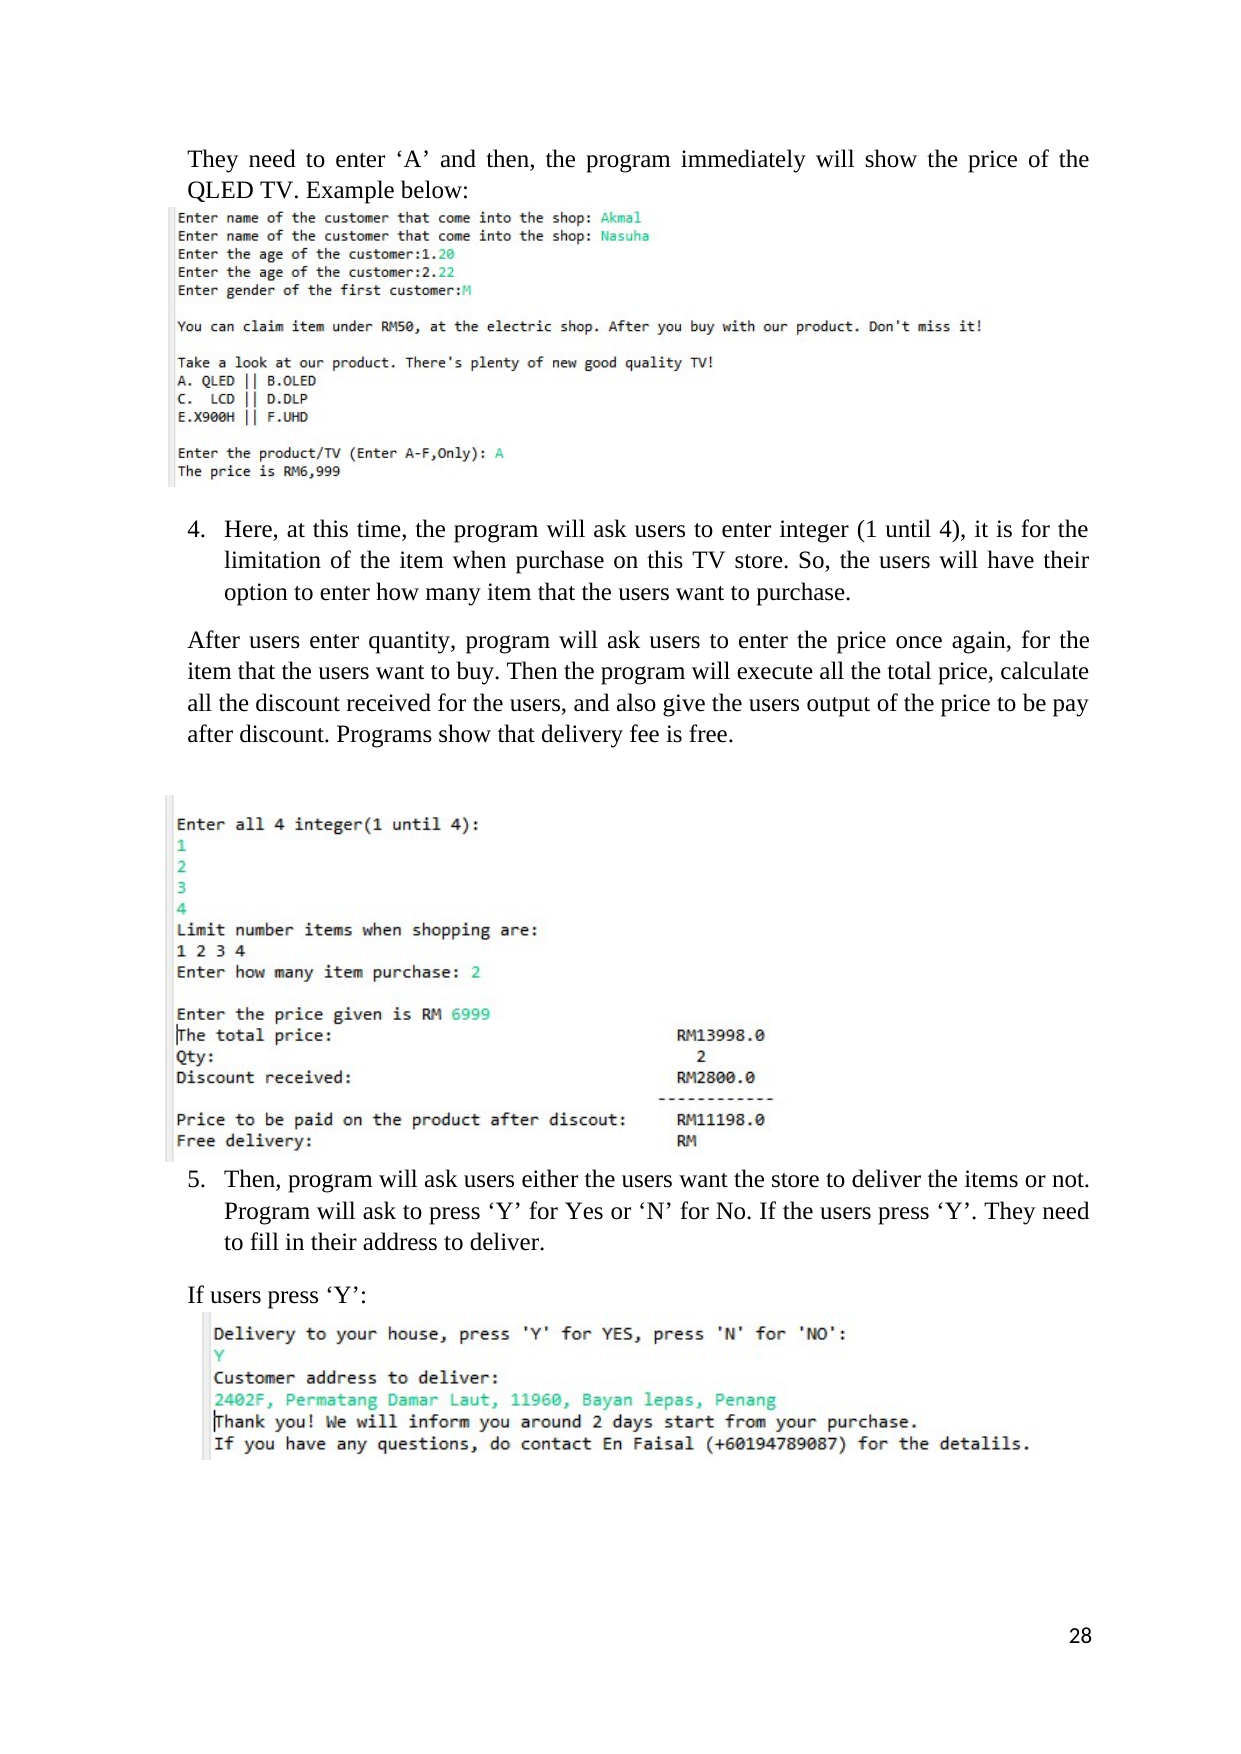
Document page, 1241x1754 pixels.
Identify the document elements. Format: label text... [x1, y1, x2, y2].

picture [137, 207, 1096, 487]
list Then, program will ask users either the users want the store to deliver the items or not. Program will ask to press ‘Y’ for Yes or ‘N’ for No. If the users press ‘Y’. They need to fill in their address to deliver. [187, 1164, 1091, 1256]
list Here, at this time, the program will ask users to enter integer (1 until 4), it is for the limitation of the item when purchase on this TV store. So, the users will have their option to enter how many item that the users want to purchase. [187, 514, 1091, 606]
picture [143, 795, 835, 1162]
picture [179, 1312, 1061, 1460]
text After users enter quantity, program will ask users to enter the price once again, for the item that the users want to buy. Then the program will execute all the total price, calculate all the discount received for the users, and also give the users output of the price to be pay after discount. Programs show that delivery fee is free. [187, 625, 1091, 748]
text They need to enter ‘A’ and then, the program immediately will show the price of the QLED TV. Example below: [187, 144, 1091, 204]
text If users press ‘Y’: [187, 1280, 1091, 1309]
